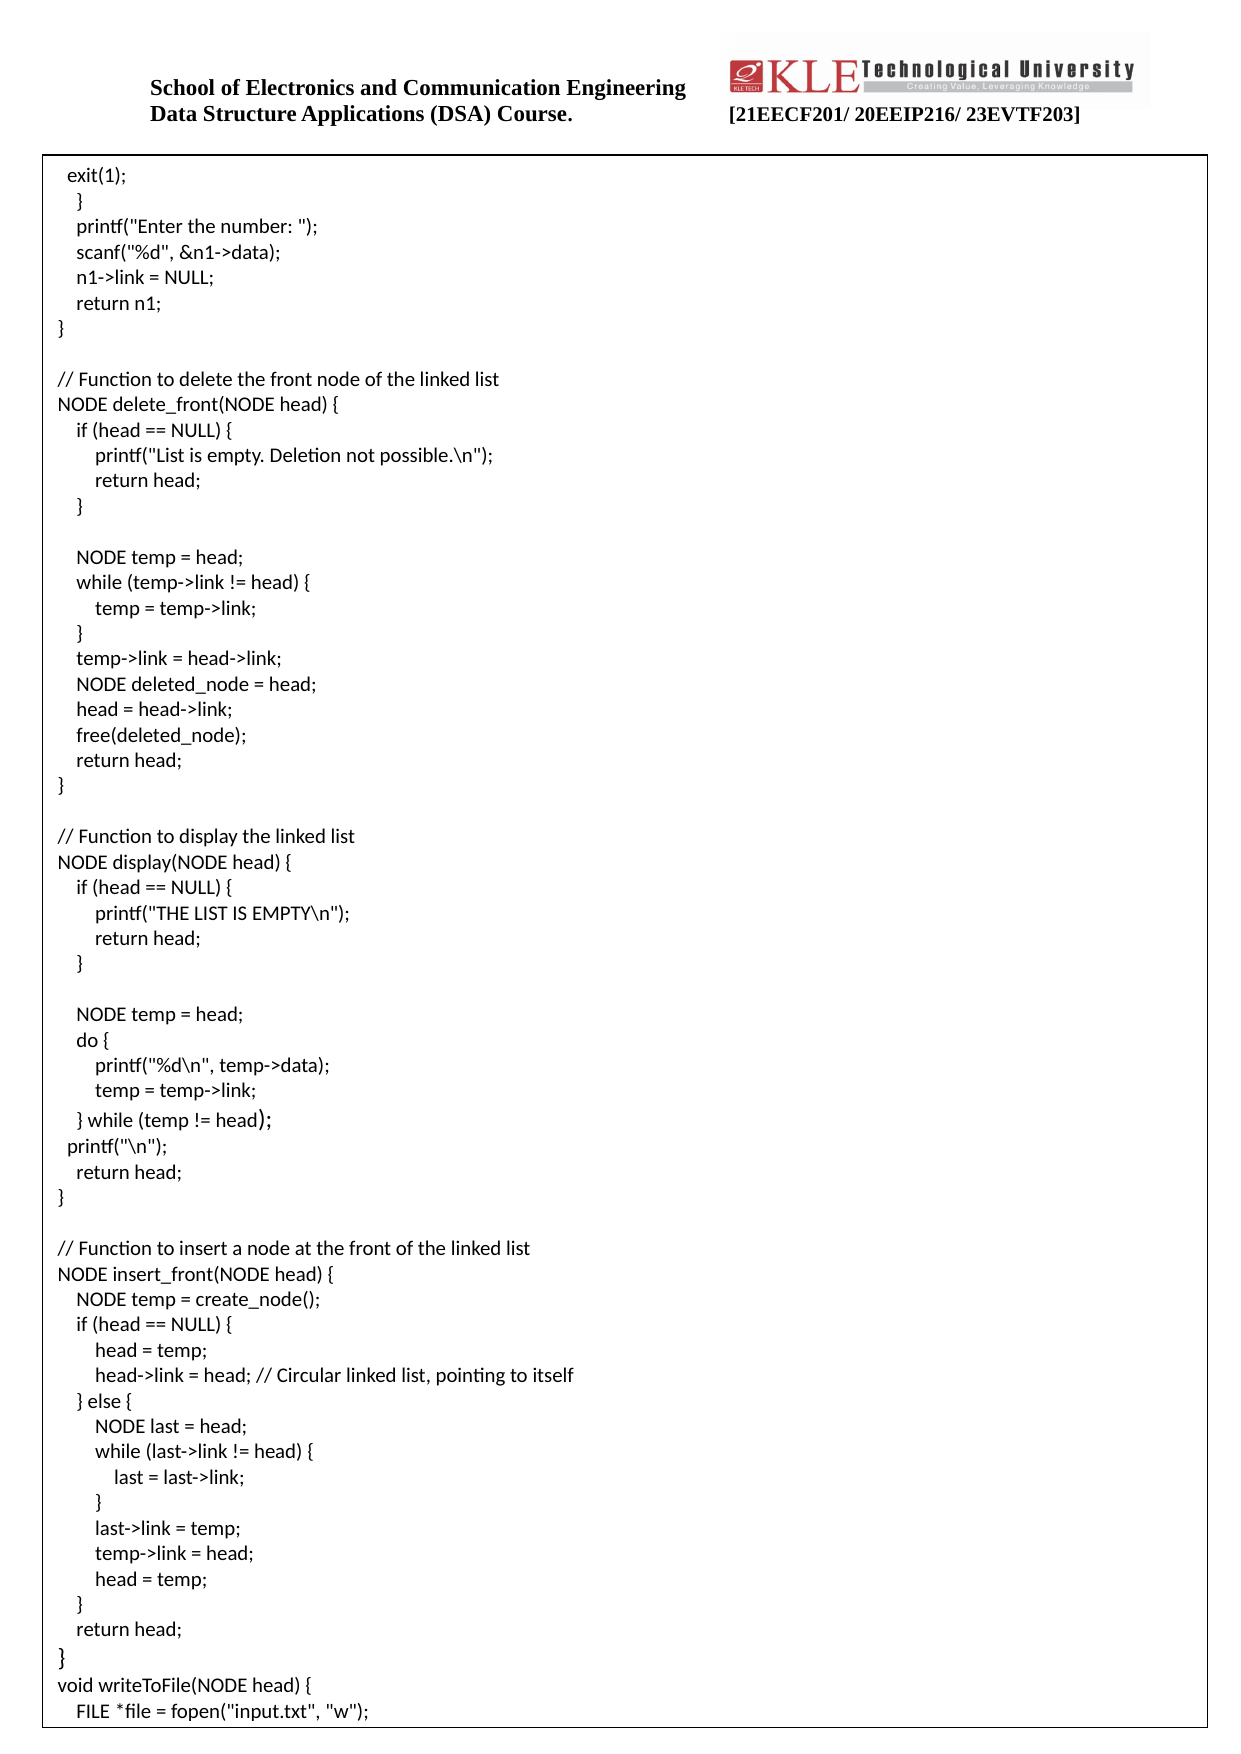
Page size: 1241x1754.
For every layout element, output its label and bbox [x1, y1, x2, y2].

picture [719, 32, 1151, 110]
